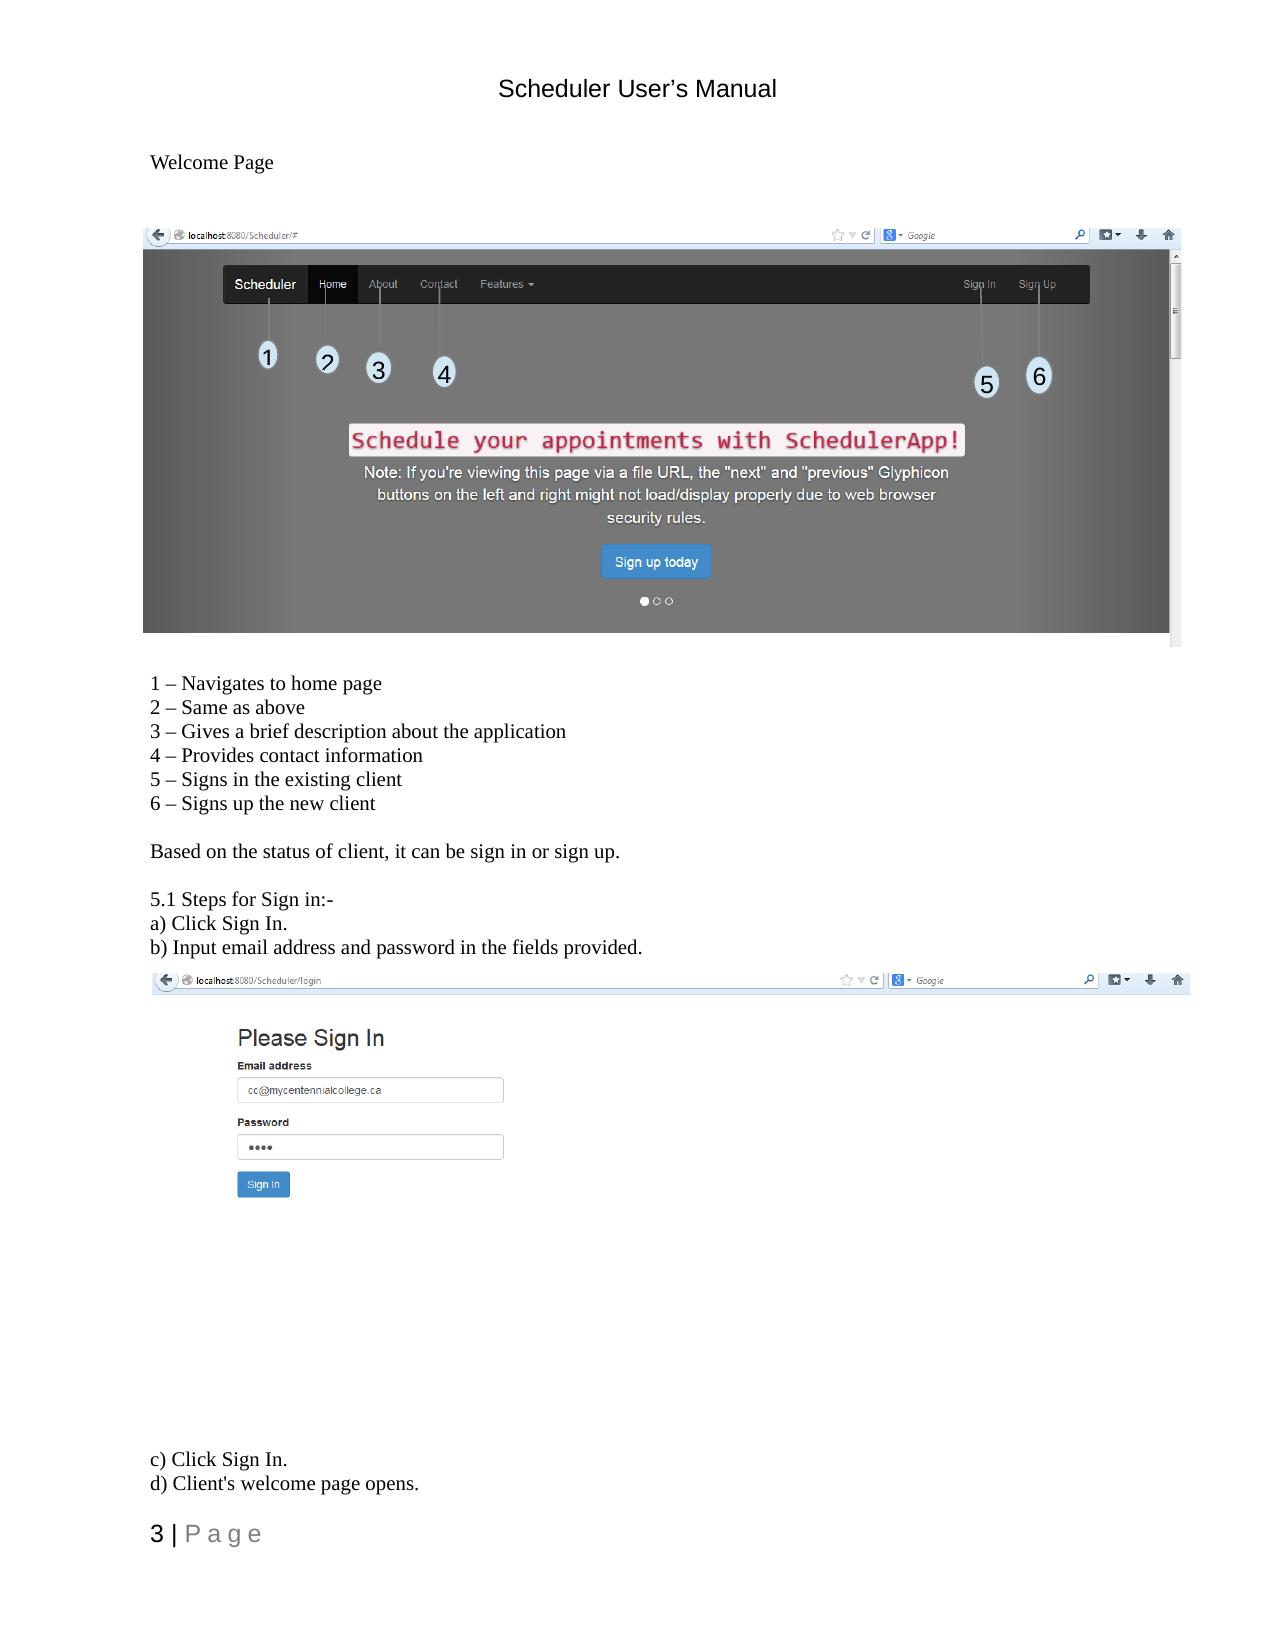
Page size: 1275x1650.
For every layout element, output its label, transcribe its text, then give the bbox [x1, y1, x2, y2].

text 4 – Provides contact information [150, 743, 1125, 767]
text 1 – Navigates to home page [150, 671, 1125, 694]
text b) Input email address and password in the fields provided. [150, 935, 1125, 959]
text Welcome Page [150, 150, 1125, 174]
text 5.1 Steps for Sign in:- [150, 887, 1125, 911]
text d) Client's welcome page opens. [150, 1471, 1125, 1495]
text 6 – Signs up the new client [150, 791, 1125, 815]
text 5 – Signs in the existing client [150, 767, 1125, 791]
picture [143, 228, 1182, 647]
text 2 – Same as above [150, 694, 1125, 719]
picture [152, 973, 1191, 1447]
text 3 – Gives a brief description about the application [150, 719, 1125, 743]
text Based on the status of client, it can be sign in or sign up. [150, 839, 1125, 863]
text a) Click Sign In. [150, 911, 1125, 935]
